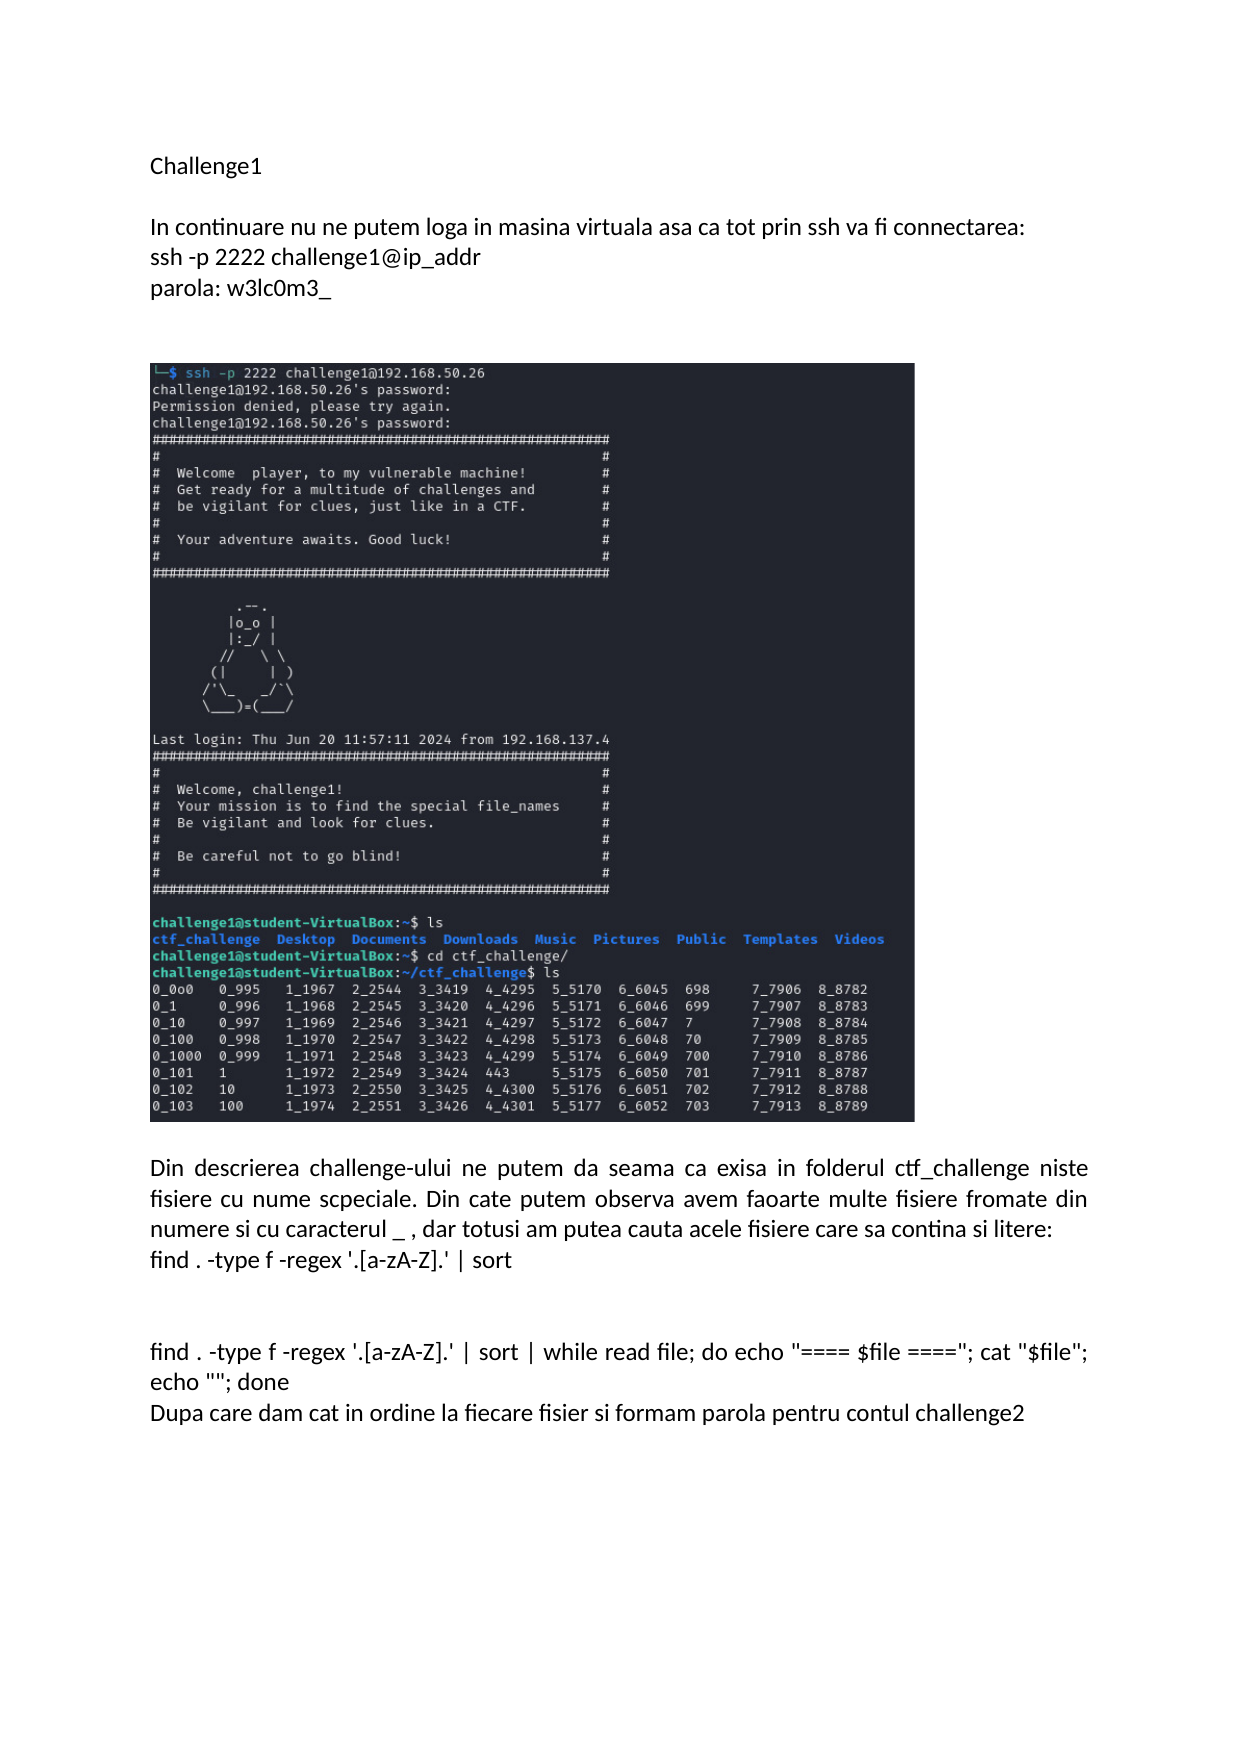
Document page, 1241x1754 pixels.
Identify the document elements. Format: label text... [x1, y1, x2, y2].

text Challenge1 [150, 150, 1090, 181]
text find . -type f -regex '.[a-zA-Z].' | sort [150, 1244, 1090, 1274]
picture [150, 363, 915, 1122]
text parola: w3lc0m3_ [150, 272, 1090, 303]
text Din descrierea challenge-ului ne putem da seama ca exisa in folderul ctf_challenge niste fisiere cu nume scpeciale. Din cate putem observa avem faoarte multe fisiere fromate din numere si cu caracterul _ , dar totusi am putea cauta acele fisiere care sa contina si litere: [150, 1152, 1090, 1244]
text Dupa care dam cat in ordine la fiecare fisier si formam parola pentru contul challenge2 [150, 1397, 1090, 1427]
text ssh -p 2222 challenge1@ip_addr [150, 242, 1090, 272]
text find . -type f -regex '.[a-zA-Z].' | sort | while read file; do echo "==== $file ===="; cat "$file"; echo ""; done [150, 1336, 1090, 1397]
text In continuare nu ne putem loga in masina virtuala asa ca tot prin ssh va fi connectarea: [150, 211, 1090, 242]
